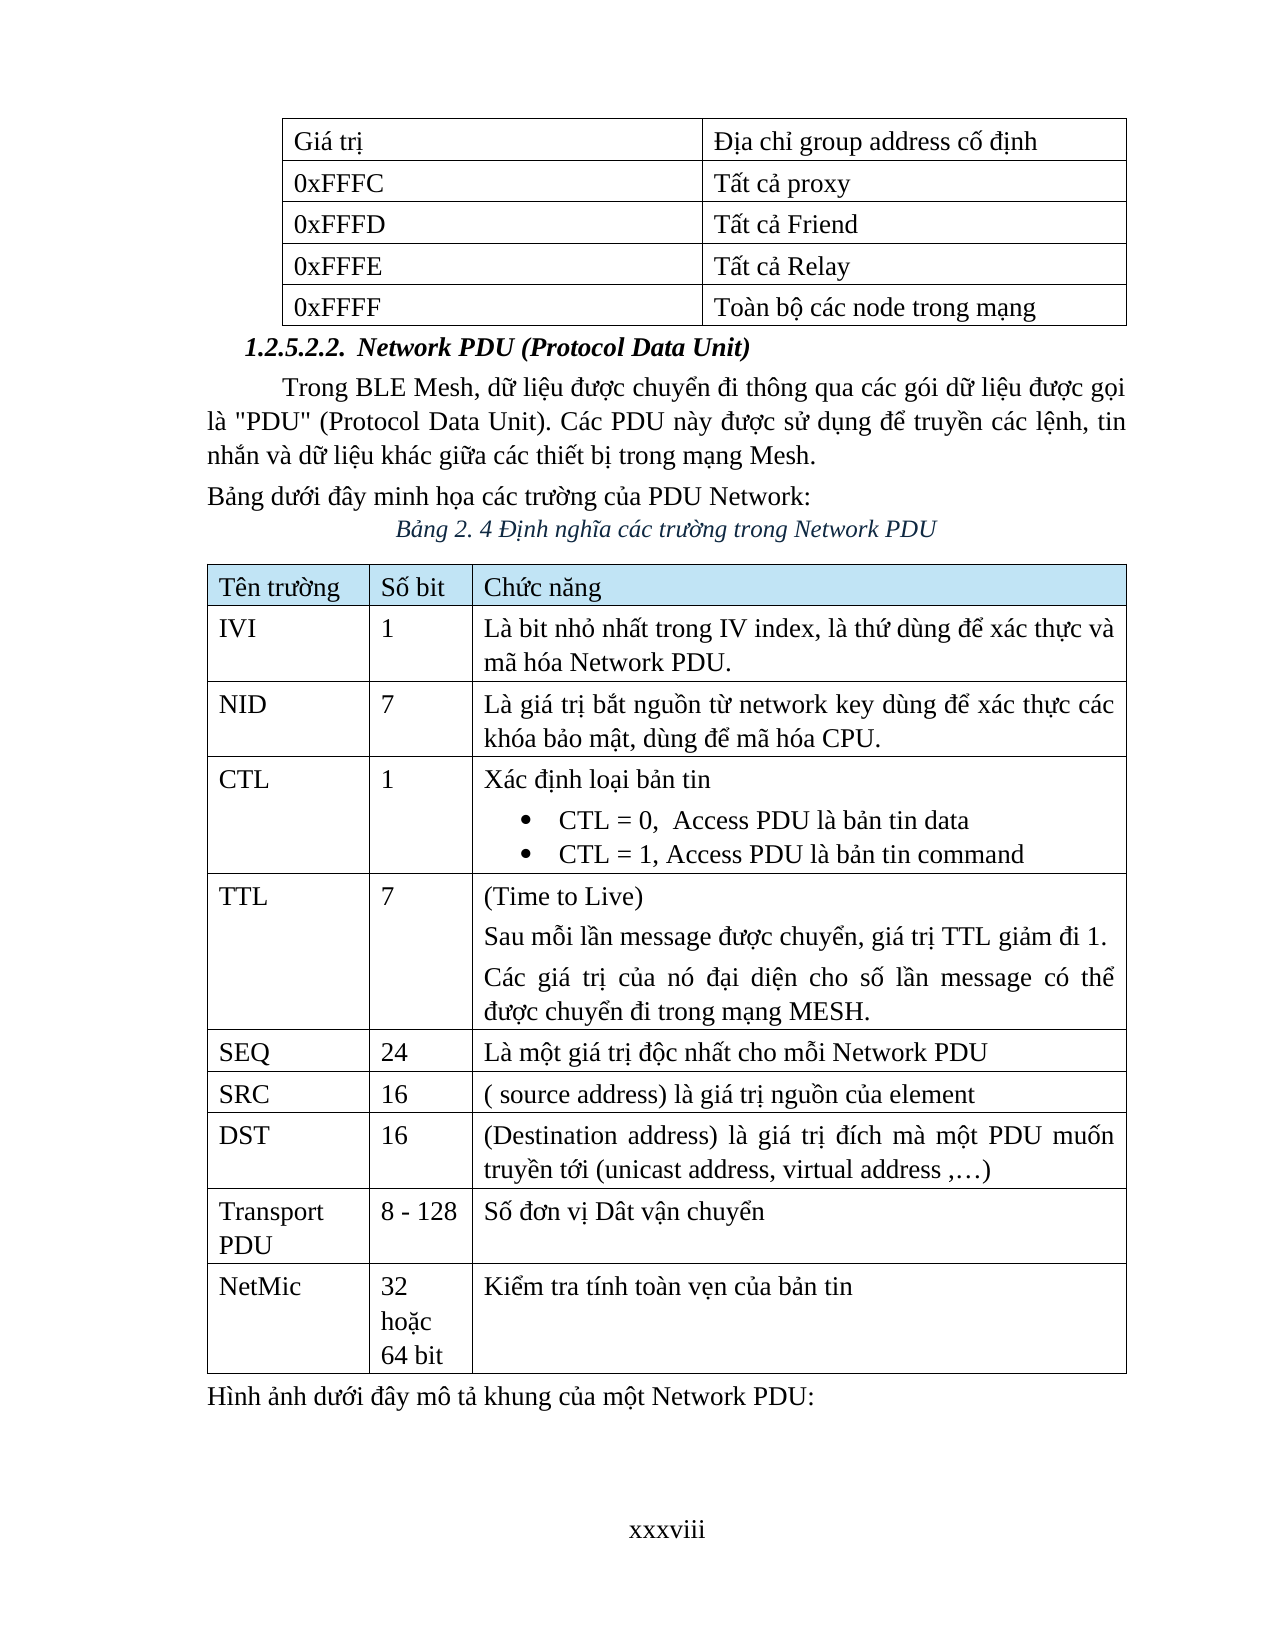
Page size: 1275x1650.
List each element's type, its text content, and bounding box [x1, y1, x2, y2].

table_cell Kiểm tra tính toàn vẹn của bản tin [473, 1264, 1126, 1373]
table_cell Toàn bộ các node trong mạng [703, 285, 1126, 325]
table_cell Transport PDU [208, 1189, 369, 1263]
table_header Tên trường [208, 565, 369, 605]
table_cell 0xFFFD [283, 202, 702, 242]
table_cell Tất cả proxy [703, 161, 1126, 201]
table_cell 1 [370, 757, 472, 873]
table_cell 0xFFFF [283, 285, 702, 325]
table_cell Là bit nhỏ nhất trong IV index, là thứ dùng để xác thực và mã hóa Network PDU. [473, 606, 1126, 681]
table_cell CTL [208, 757, 369, 873]
subtitle Network PDU (Protocol Data Unit) [244, 331, 1127, 362]
table_cell Là một giá trị độc nhất cho mỗi Network PDU [473, 1030, 1126, 1071]
table_header Địa chỉ group address cố định [703, 119, 1126, 159]
text Trong BLE Mesh, dữ liệu được chuyển đi thông qua các gói dữ liệu được gọi là "PDU" (Protocol Data Unit). Các PDU này được sử dụng để truyền các lệnh, tin nhắn và dữ liệu khác giữa các thiết bị trong mạng Mesh. [207, 371, 1127, 471]
table_cell DST [208, 1113, 369, 1188]
table_cell 32 hoặc 64 bit [370, 1264, 472, 1373]
table_cell 0xFFFE [283, 244, 702, 284]
table_cell (Destination address) là giá trị đích mà một PDU muốn truyền tới (unicast address, virtual address ,…) [473, 1113, 1126, 1188]
table_header Giá trị [283, 119, 702, 159]
table_cell 24 [370, 1030, 472, 1071]
table_cell 7 [370, 874, 472, 1029]
table_cell NID [208, 682, 369, 756]
table_cell ( source address) là giá trị nguồn của element [473, 1072, 1126, 1112]
text Bảng 2. 4 Định nghĩa các trường trong Network PDU [207, 514, 1127, 543]
text Hình ảnh dưới đây mô tả khung của một Network PDU: [207, 1380, 1127, 1411]
table_cell 16 [370, 1113, 472, 1188]
table_cell Tất cả Friend [703, 202, 1126, 242]
table_cell Số đơn vị Dât vận chuyển [473, 1189, 1126, 1263]
table_header Số bit [370, 565, 472, 605]
table_cell TTL [208, 874, 369, 1029]
table_cell 16 [370, 1072, 472, 1112]
table_cell 0xFFFC [283, 161, 702, 201]
table_header Chức năng [473, 565, 1126, 605]
table_cell SRC [208, 1072, 369, 1112]
table_cell 8 - 128 [370, 1189, 472, 1263]
table_cell NetMic [208, 1264, 369, 1373]
table_cell Là giá trị bắt nguồn từ network key dùng để xác thực các khóa bảo mật, dùng để mã hóa CPU. [473, 682, 1126, 756]
table_cell (Time to Live) Sau mỗi lần message được chuyển, giá trị TTL giảm đi 1. Các giá trị của nó đại diện cho số lần message có thể được chuyển đi trong mạng MESH. [473, 874, 1126, 1029]
table_cell Xác định loại bản tin CTL = 0, Access PDU là bản tin data CTL = 1, Access PDU là bản tin command [473, 757, 1126, 873]
table_cell 7 [370, 682, 472, 756]
table_cell SEQ [208, 1030, 369, 1071]
text Bảng dưới đây minh họa các trường của PDU Network: [207, 480, 1127, 511]
table_cell 1 [370, 606, 472, 681]
table_cell Tất cả Relay [703, 244, 1126, 284]
table_cell IVI [208, 606, 369, 681]
